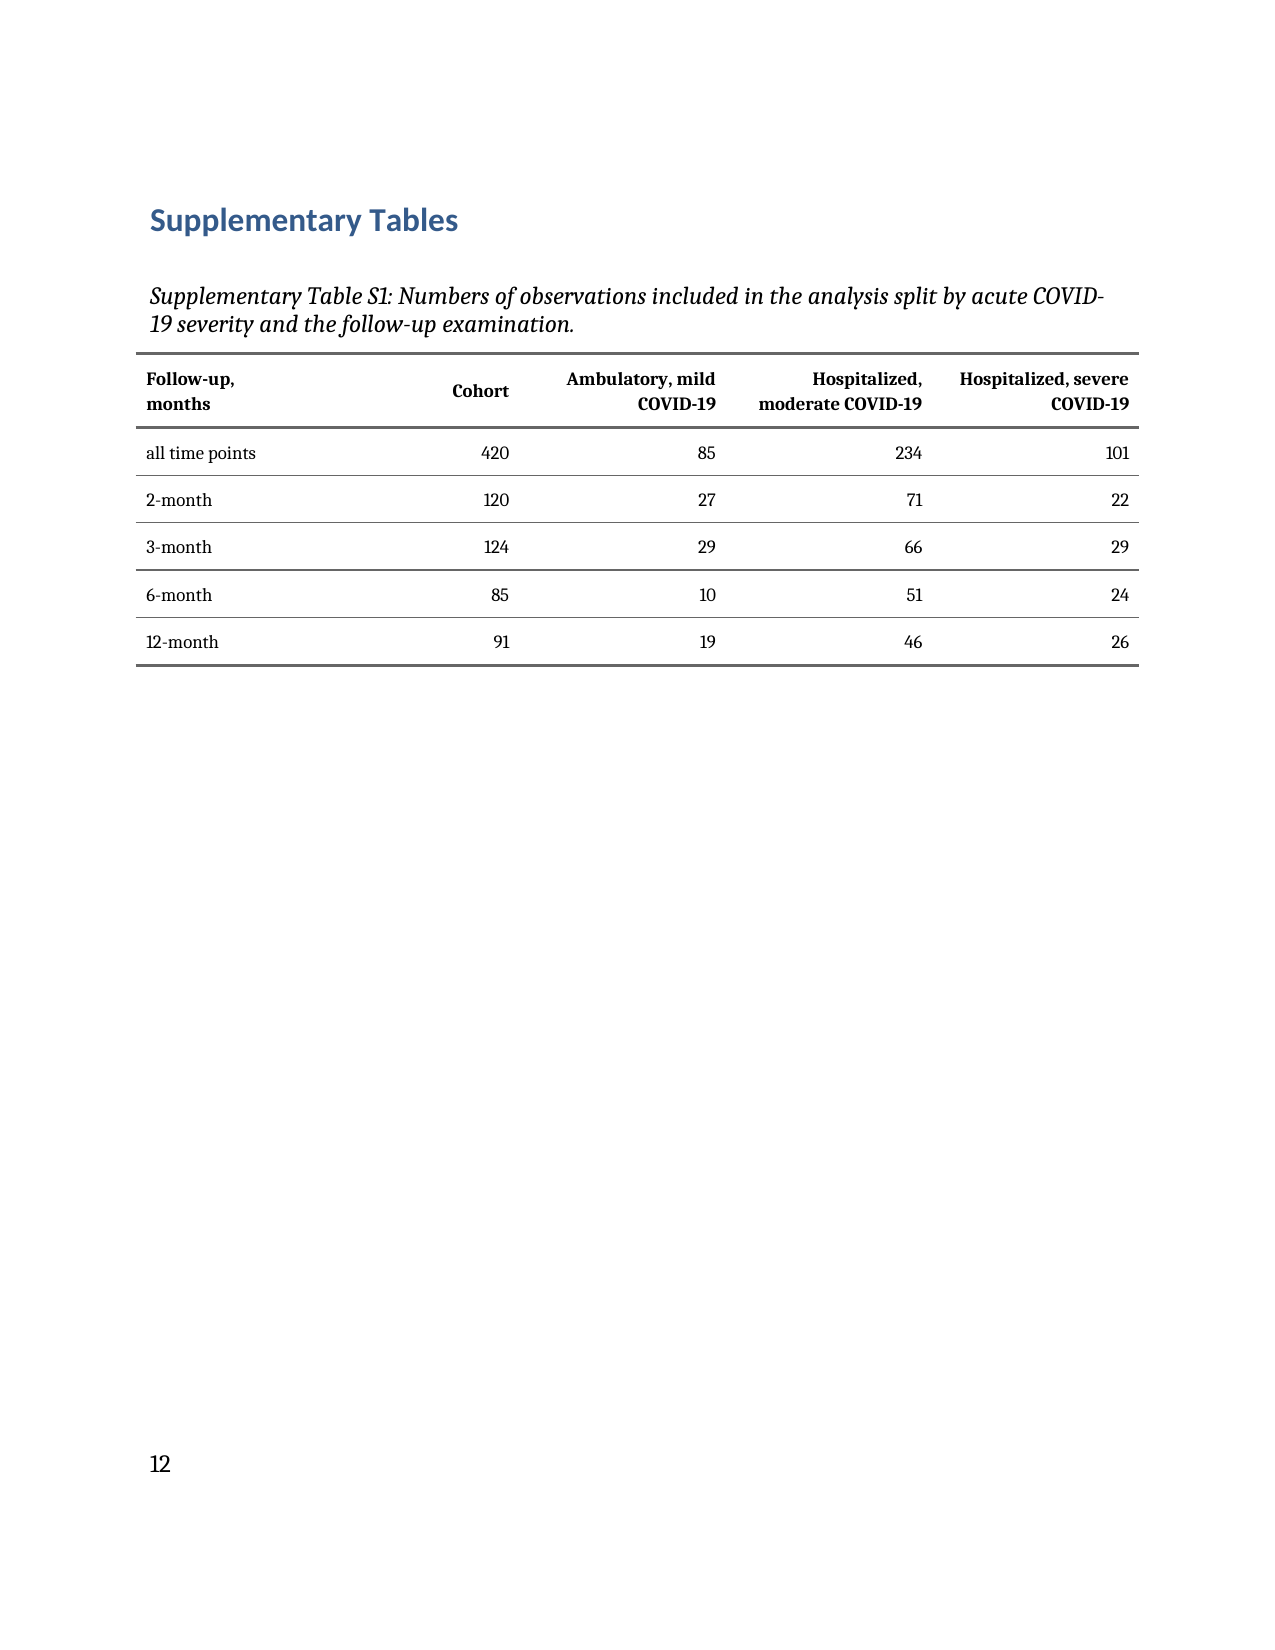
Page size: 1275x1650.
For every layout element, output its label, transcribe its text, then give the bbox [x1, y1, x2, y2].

table_cell all time points [136, 429, 312, 474]
table_cell 12-month [136, 618, 312, 664]
table_cell 234 [726, 429, 932, 474]
table_cell 71 [726, 476, 932, 522]
table_cell 3-month [136, 523, 312, 569]
table_header Cohort [313, 355, 519, 426]
table_cell 22 [933, 476, 1139, 522]
table_cell 85 [519, 429, 726, 474]
table_cell 29 [933, 523, 1139, 569]
table_cell 420 [313, 429, 519, 474]
table_header Hospitalized, moderate COVID-19 [726, 355, 932, 426]
subtitle Supplementary Tables [150, 199, 1125, 240]
table_cell 24 [933, 571, 1139, 617]
table_cell 101 [933, 429, 1139, 474]
table_cell 2-month [136, 476, 312, 522]
table_header Ambulatory, mild COVID-19 [519, 355, 726, 426]
table_cell 6-month [136, 571, 312, 617]
table_cell 26 [933, 618, 1139, 664]
table_cell 29 [519, 523, 726, 569]
table_cell 124 [313, 523, 519, 569]
text Supplementary Table S1: Numbers of observations included in the analysis split by acute COVID-19 severity and the follow-up examination. [150, 282, 1125, 339]
table_cell 10 [519, 571, 726, 617]
table_cell 91 [313, 618, 519, 664]
table_header Hospitalized, severe COVID-19 [933, 355, 1139, 426]
table_cell 46 [726, 618, 932, 664]
table_cell 51 [726, 571, 932, 617]
table_cell 27 [519, 476, 726, 522]
table_cell 66 [726, 523, 932, 569]
table_cell 19 [519, 618, 726, 664]
table_cell 85 [313, 571, 519, 617]
table_cell 120 [313, 476, 519, 522]
table_header Follow-up, months [136, 355, 312, 426]
